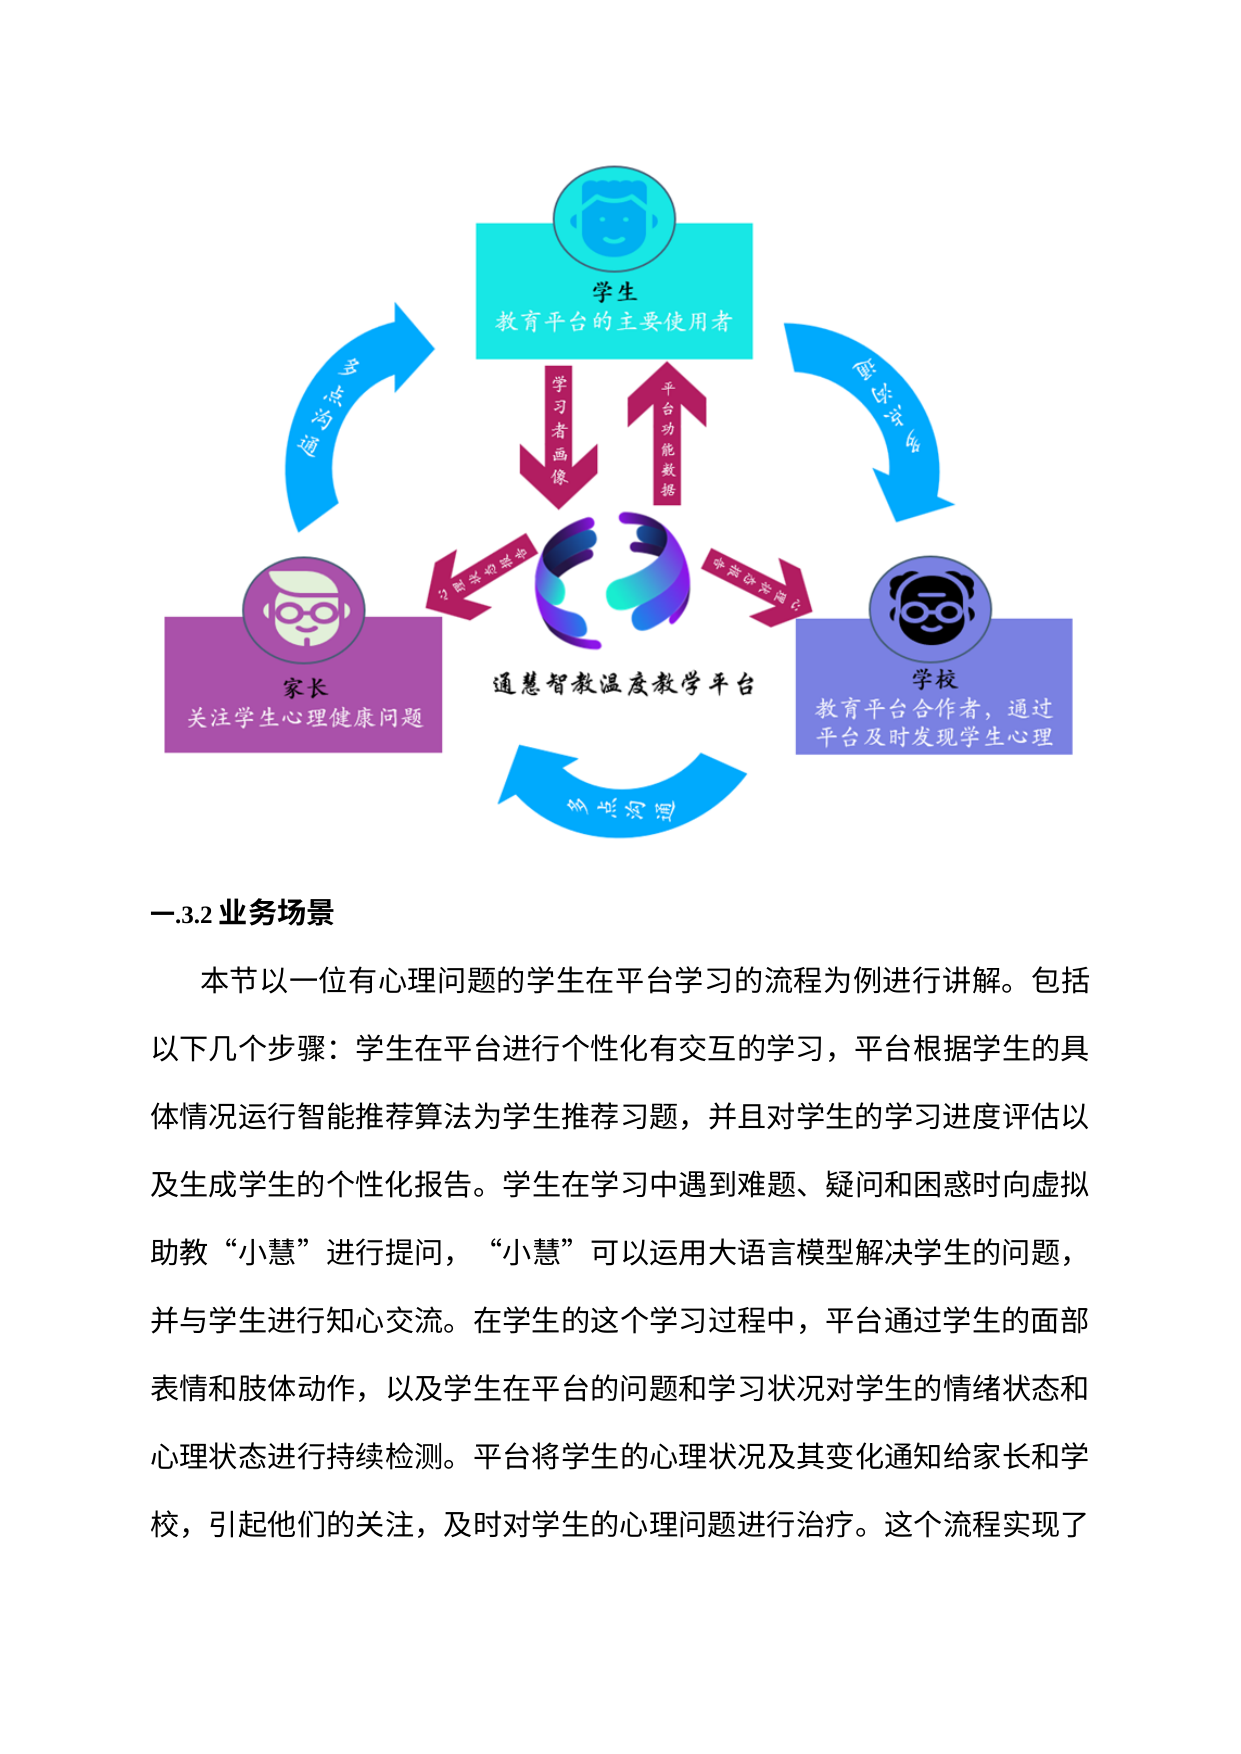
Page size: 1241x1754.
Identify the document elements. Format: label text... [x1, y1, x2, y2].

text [150, 945, 1090, 1556]
subtitle 业务场景 [150, 877, 1090, 945]
picture [150, 163, 1089, 846]
